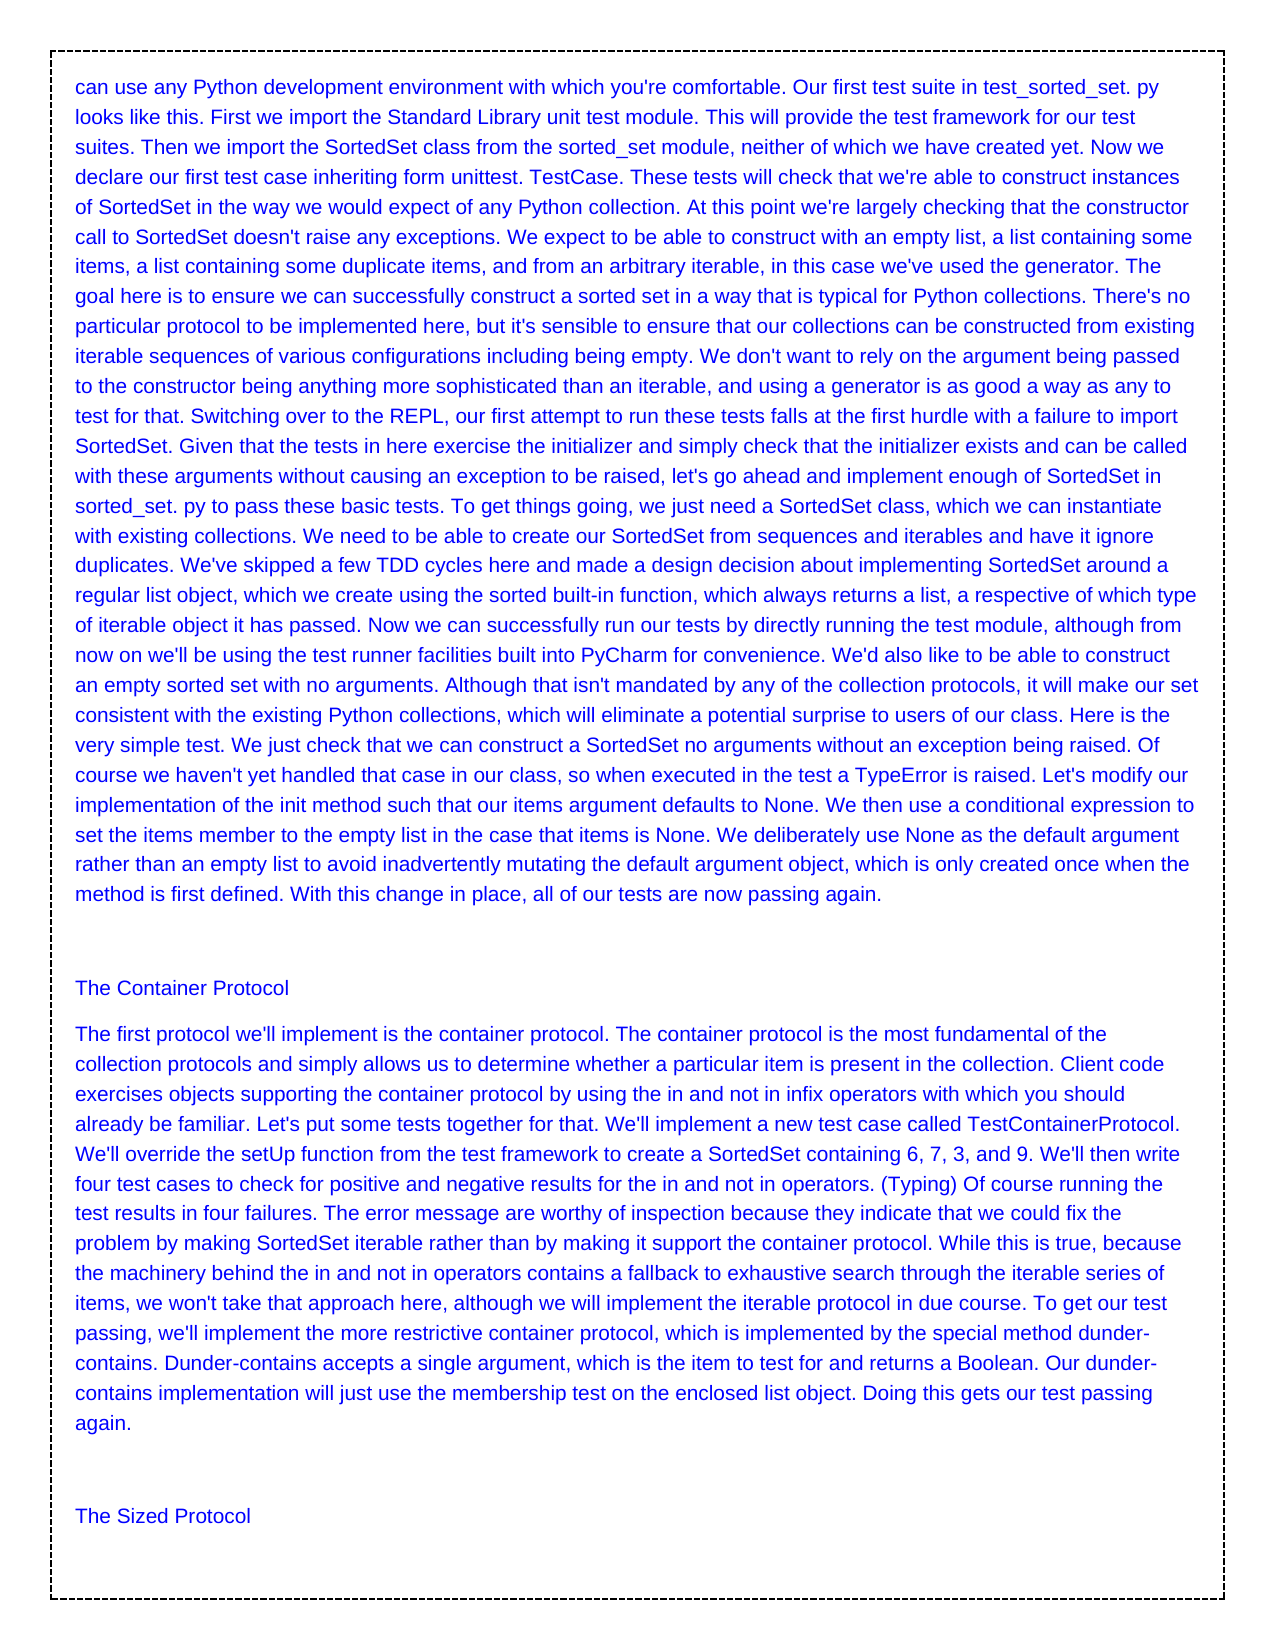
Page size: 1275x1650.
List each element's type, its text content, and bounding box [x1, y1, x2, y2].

text The Sized Protocol [75, 1504, 1200, 1528]
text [75, 75, 1200, 906]
text The Container Protocol [75, 975, 1200, 999]
text The first protocol we'll implement is the container protocol. The container protocol is the most fundamental of the collection protocols and simply allows us to determine whether a particular item is present in the collection. Client code exercises objects supporting the container protocol by using the in and not in infix operators with which you should already be familiar. Let's put some tests together for that. We'll implement a new test case called TestContainerProtocol. We'll override the setUp function from the test framework to create a SortedSet containing 6, 7, 3, and 9. We'll then write four test cases to check for positive and negative results for the in and not in operators. (Typing) Of course running the test results in four failures. The error message are worthy of inspection because they indicate that we could fix the problem by making SortedSet iterable rather than by making it support the container protocol. While this is true, because the machinery behind the in and not in operators contains a fallback to exhaustive search through the iterable series of items, we won't take that approach here, although we will implement the iterable protocol in due course. To get our test passing, we'll implement the more restrictive container protocol, which is implemented by the special method dunder-contains. Dunder-contains accepts a single argument, which is the item to test for and returns a Boolean. Our dunder-contains implementation will just use the membership test on the enclosed list object. Doing this gets our test passing again. [75, 1022, 1200, 1434]
